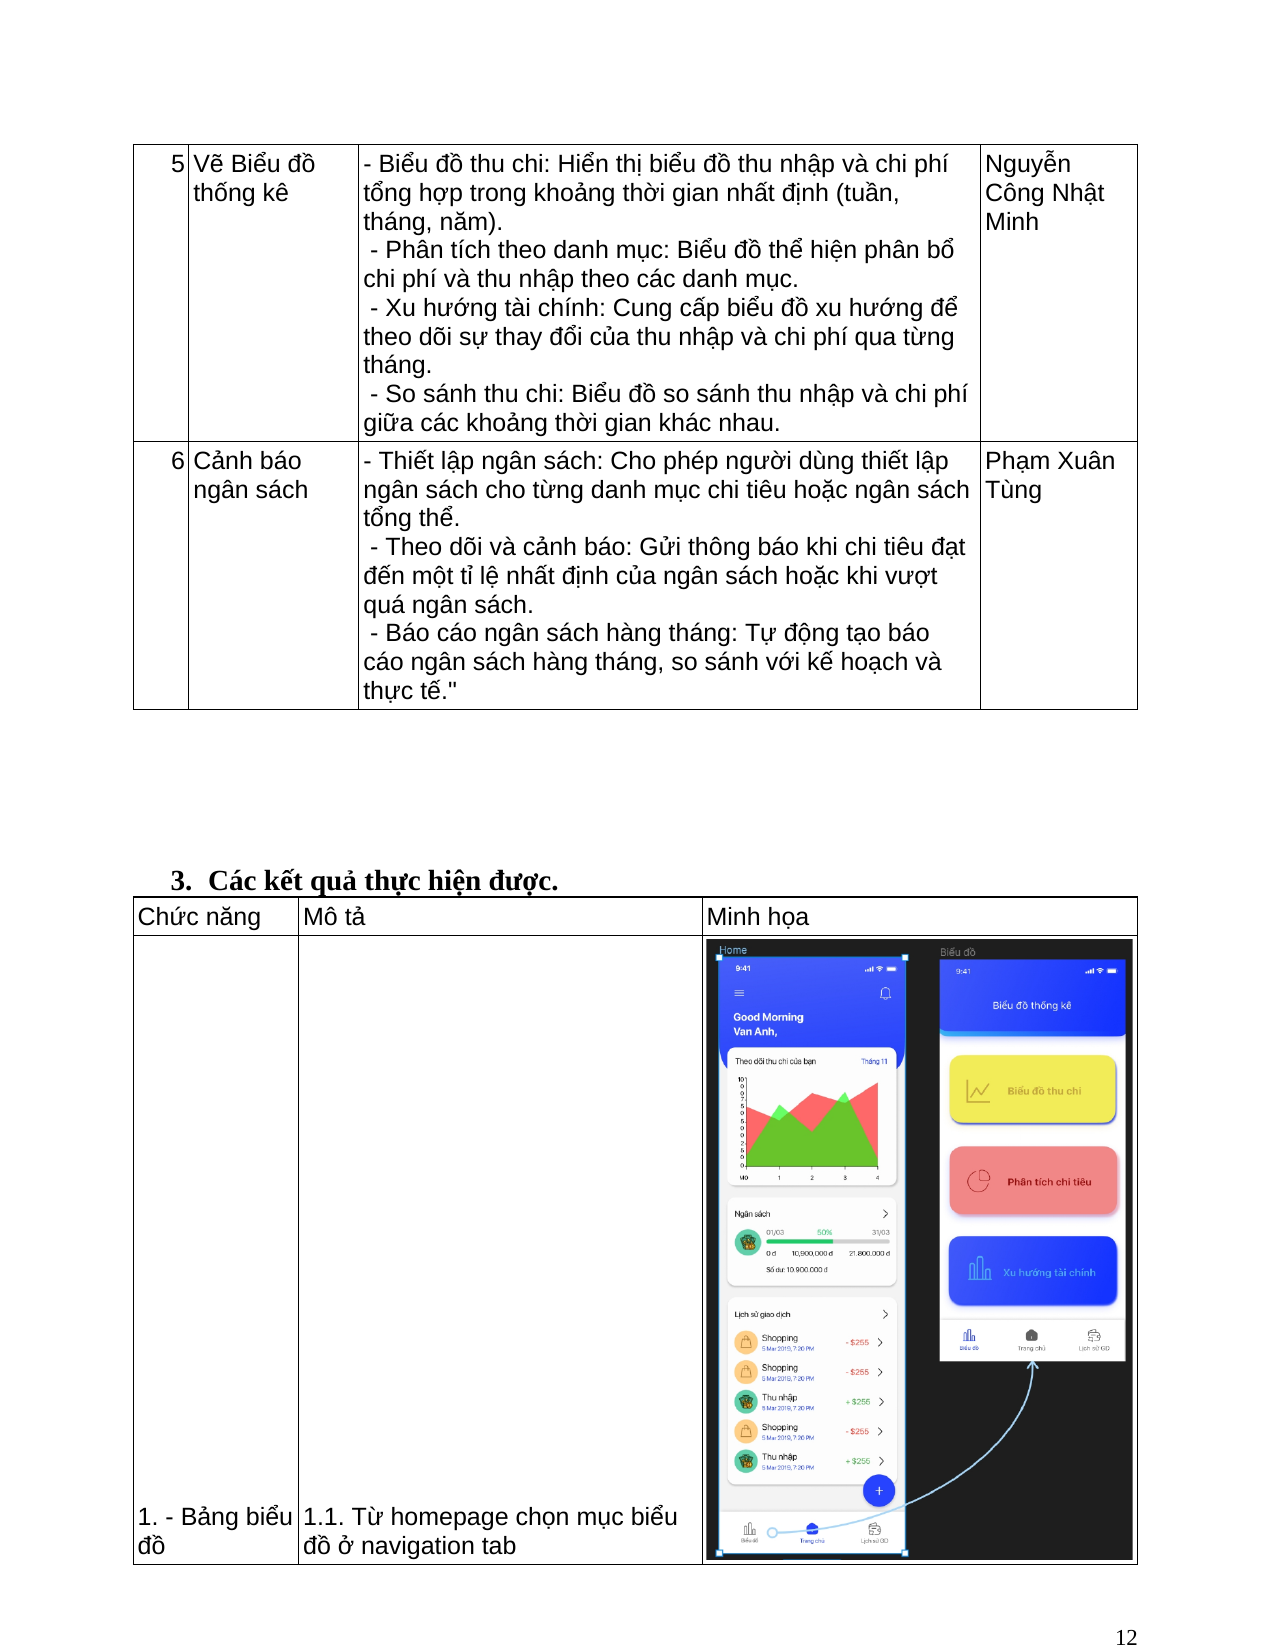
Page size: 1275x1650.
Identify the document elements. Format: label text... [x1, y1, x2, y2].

table_cell - Thiết lập ngân sách: Cho phép người dùng thiết lập ngân sách cho từng danh mục chi tiêu hoặc ngân sách tổng thể. - Theo dõi và cảnh báo: Gửi thông báo khi chi tiêu đạt đến một tỉ lệ nhất định của ngân sách hoặc khi vượt quá ngân sách. - Báo cáo ngân sách hàng tháng: Tự động tạo báo cáo ngân sách hàng tháng, so sánh với kế hoạch và thực tế." [359, 442, 980, 709]
table_cell 6 [134, 442, 188, 709]
table_cell 1. - Bảng biểu đồ [134, 936, 298, 1564]
table_cell Phạm Xuân Tùng [981, 442, 1137, 709]
table_cell - Biểu đồ thu chi: Hiển thị biểu đồ thu nhập và chi phí tổng hợp trong khoảng thời gian nhất định (tuần, tháng, năm). - Phân tích theo danh mục: Biểu đồ thể hiện phân bổ chi phí và thu nhập theo các danh mục. - Xu hướng tài chính: Cung cấp biểu đồ xu hướng để theo dõi sự thay đổi của thu nhập và chi phí qua từng tháng. - So sánh thu chi: Biểu đồ so sánh thu nhập và chi phí giữa các khoảng thời gian khác nhau. [359, 145, 980, 441]
picture [706, 939, 1133, 1560]
table_cell Nguyễn Công Nhật Minh [981, 145, 1137, 441]
table_header Mô tả [299, 898, 702, 934]
table_cell 5 [134, 145, 188, 441]
table_cell [703, 936, 1137, 1564]
table_cell Vẽ Biểu đồ thống kê [189, 145, 358, 441]
table_cell 1.1. Từ homepage chọn mục biểu đồ ở navigation tab [299, 936, 702, 1564]
table_header Chức năng [134, 898, 298, 934]
subtitle Các kết quả thực hiện được. [170, 863, 1137, 896]
table_cell Cảnh báo ngân sách [189, 442, 358, 709]
table_header Minh họa [703, 898, 1137, 934]
